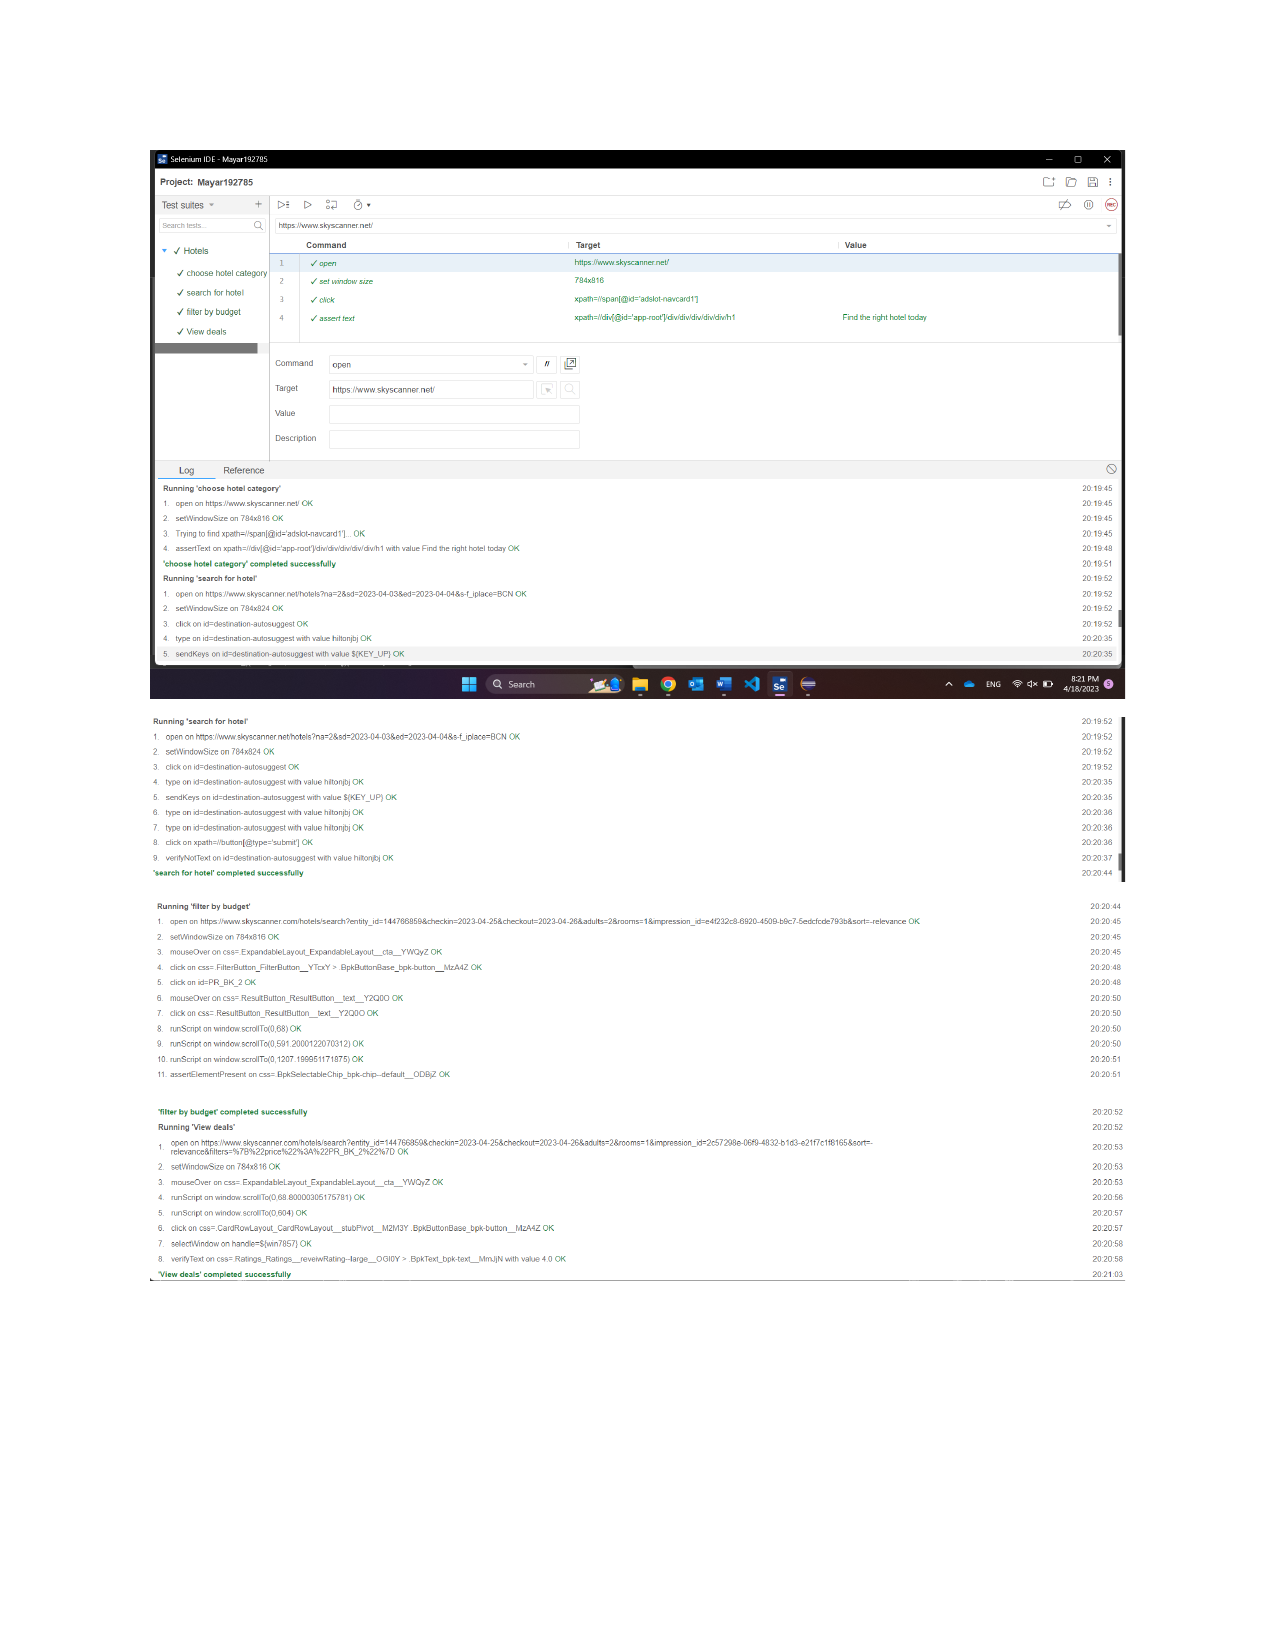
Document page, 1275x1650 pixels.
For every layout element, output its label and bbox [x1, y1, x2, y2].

picture [150, 1103, 1125, 1281]
picture [150, 150, 1125, 699]
picture [150, 900, 1125, 1085]
picture [150, 717, 1125, 882]
